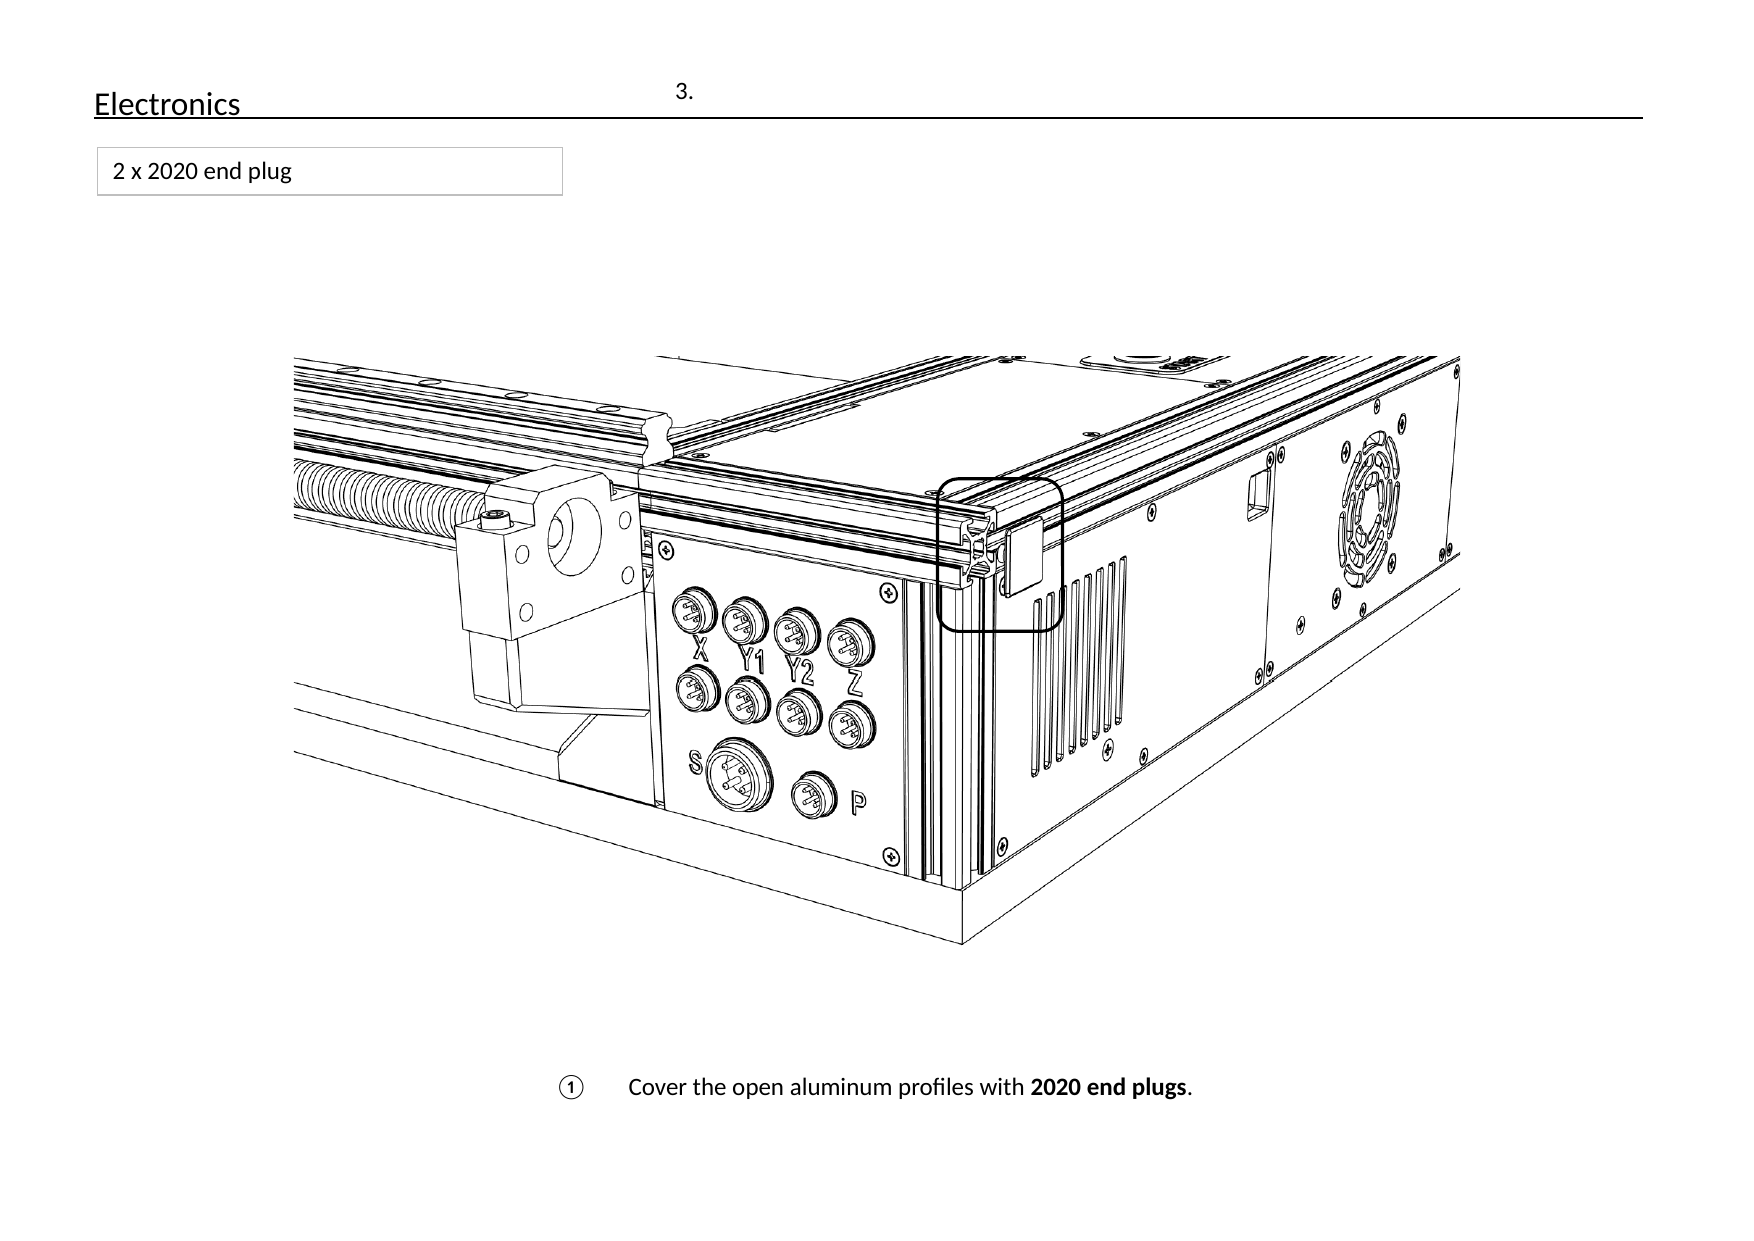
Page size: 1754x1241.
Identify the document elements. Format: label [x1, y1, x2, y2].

picture [293, 356, 1461, 948]
